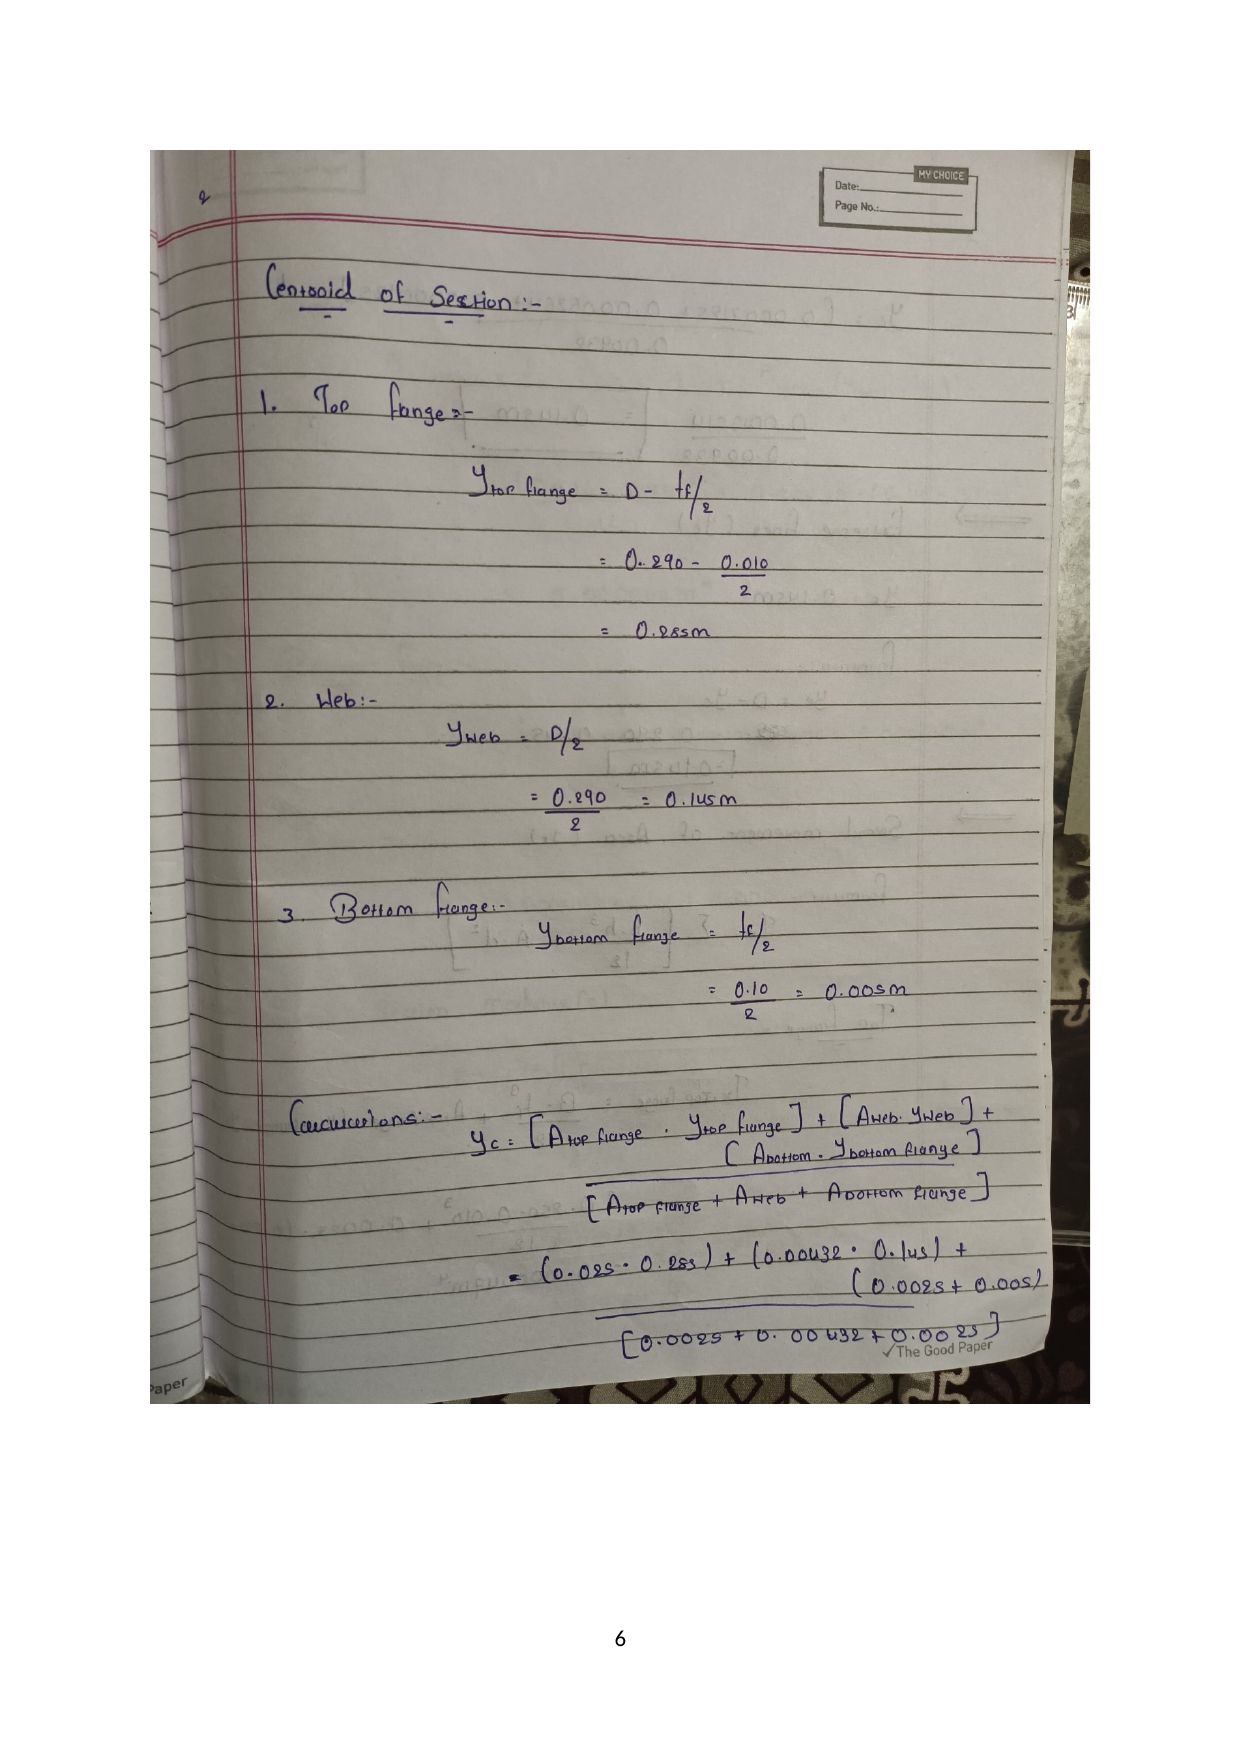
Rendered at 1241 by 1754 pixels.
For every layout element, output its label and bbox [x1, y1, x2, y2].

picture [150, 150, 1091, 1404]
